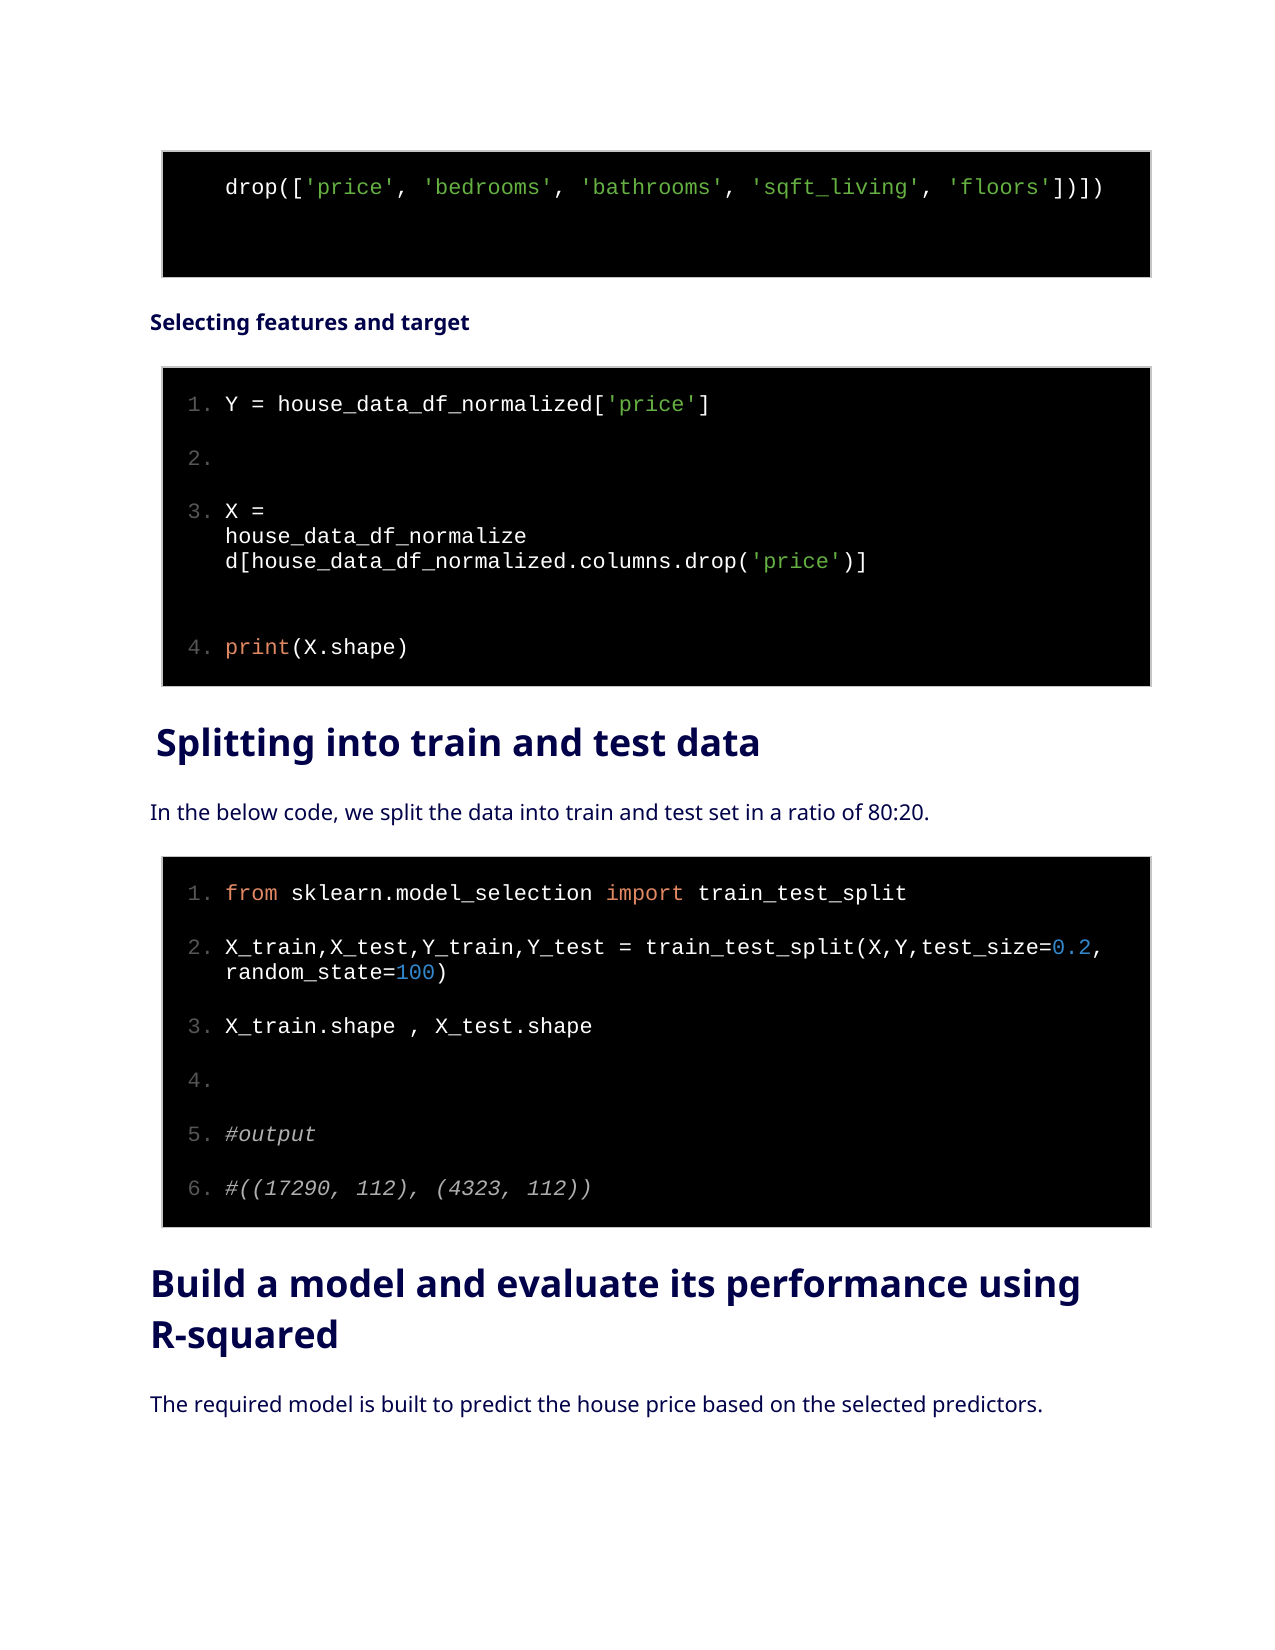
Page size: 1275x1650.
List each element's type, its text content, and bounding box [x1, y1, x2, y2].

text In the below code, we split the data into train and test set in a ratio of 80:20. [150, 797, 1125, 827]
list print(X.shape) [163, 578, 1150, 686]
subtitle Splitting into train and test data [150, 717, 1125, 768]
list X_train,X_test,Y_train,Y_test = train_test_split(X,Y,test_size=0.2, random_state=100) [163, 910, 1150, 986]
text Selecting features and target [150, 307, 1125, 337]
list X = house_data_df_normalized[house_data_df_normalized.columns.drop('price')] [163, 474, 1150, 575]
list #((17290, 112), (4323, 112)) [163, 1150, 1150, 1227]
list Y = house_data_df_normalized['price'] [163, 368, 1150, 417]
list #output [163, 1096, 1150, 1148]
list X_train.shape , X_test.shape [163, 988, 1150, 1040]
text The required model is built to predict the house price based on the selected predictors. [150, 1389, 1125, 1418]
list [163, 152, 1150, 277]
list from sklearn.model_selection import train_test_split [163, 857, 1150, 907]
subtitle Build a model and evaluate its performance using R-squared [150, 1257, 1125, 1359]
